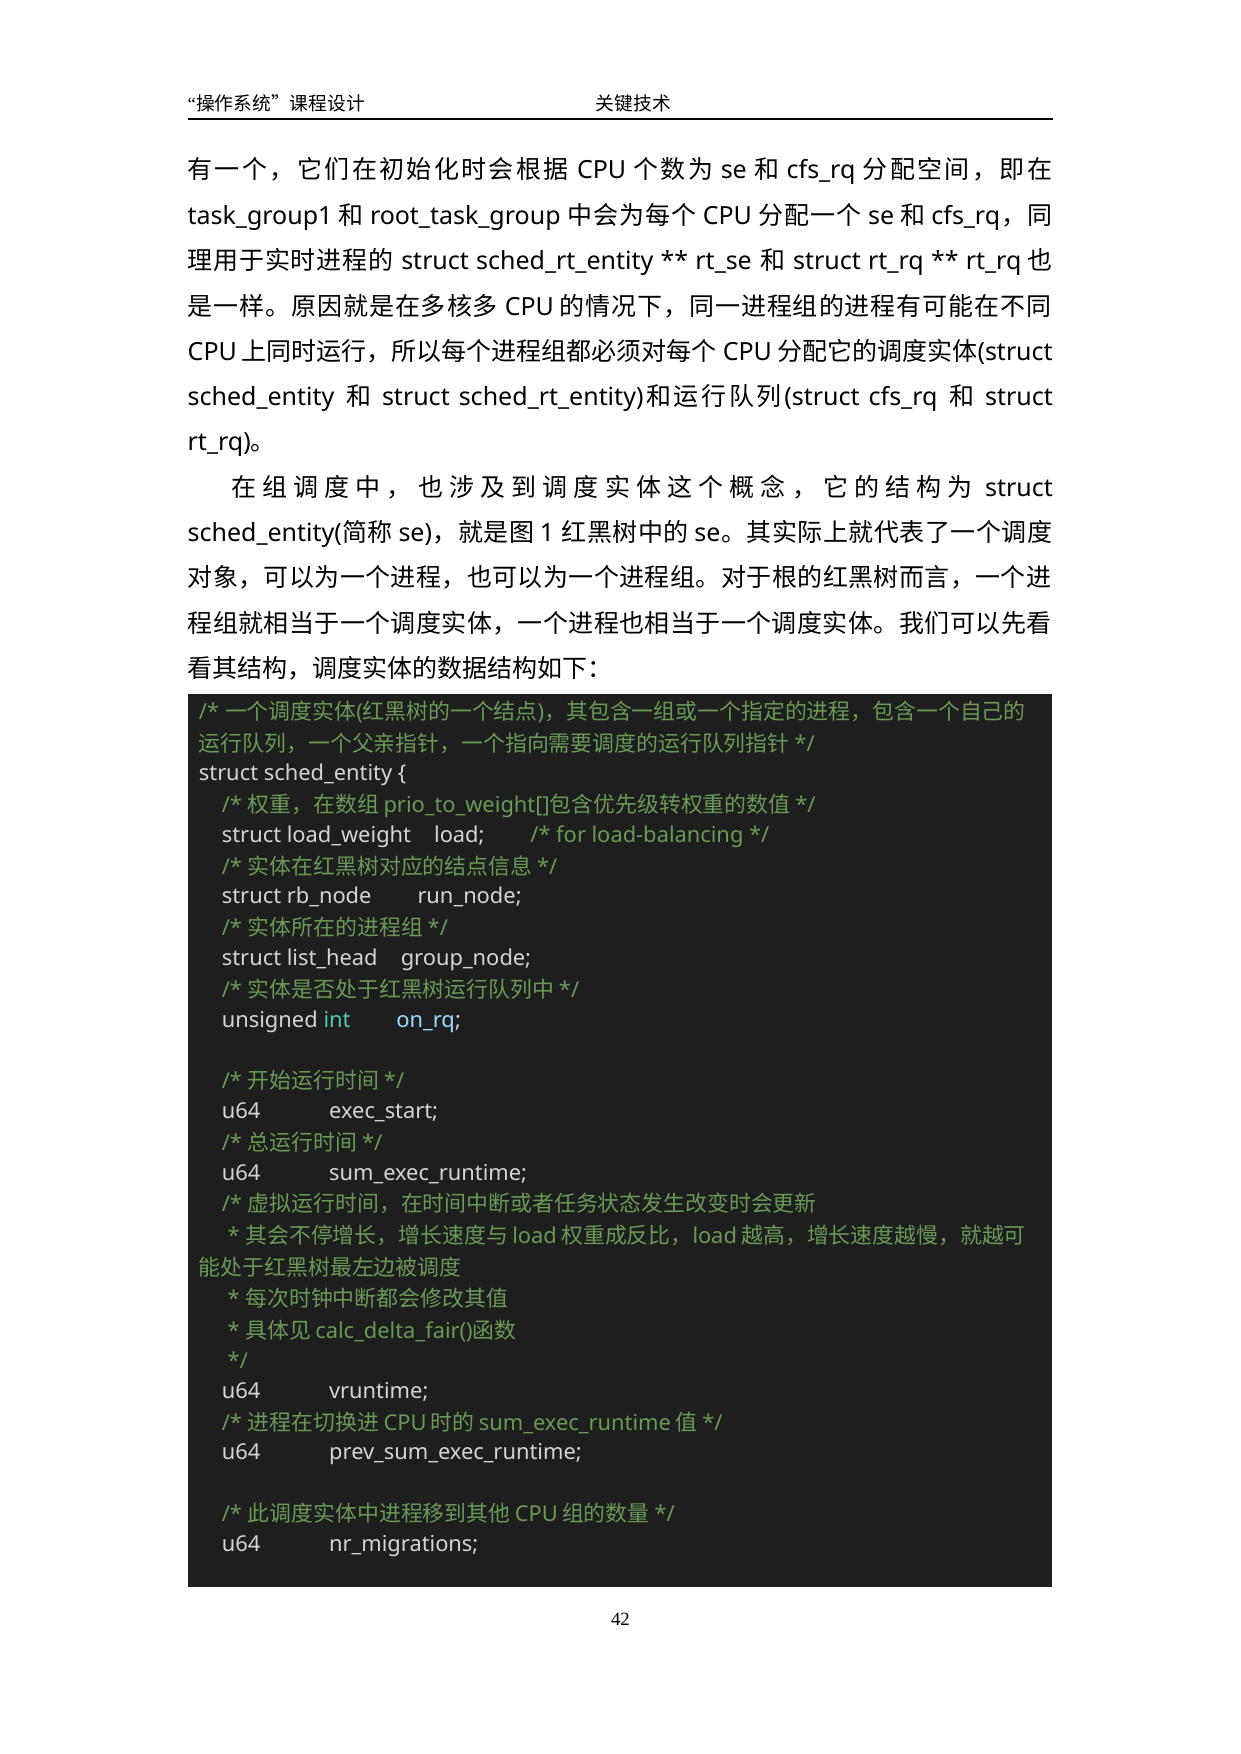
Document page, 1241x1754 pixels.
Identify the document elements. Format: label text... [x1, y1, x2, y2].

text 在组调度中，也涉及到调度实体这个概念，它的结构为struct sched_entity(简称se)，就是图1 红黑树中的se。其实际上就代表了一个调度对象，可以为一个进程，也可以为一个进程组。对于根的红黑树而言，一个进程组就相当于一个调度实体，一个进程也相当于一个调度实体。我们可以先看看其结构，调度实体的数据结构如下： [187, 467, 1053, 685]
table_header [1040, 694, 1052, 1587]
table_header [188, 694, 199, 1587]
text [187, 150, 1053, 458]
